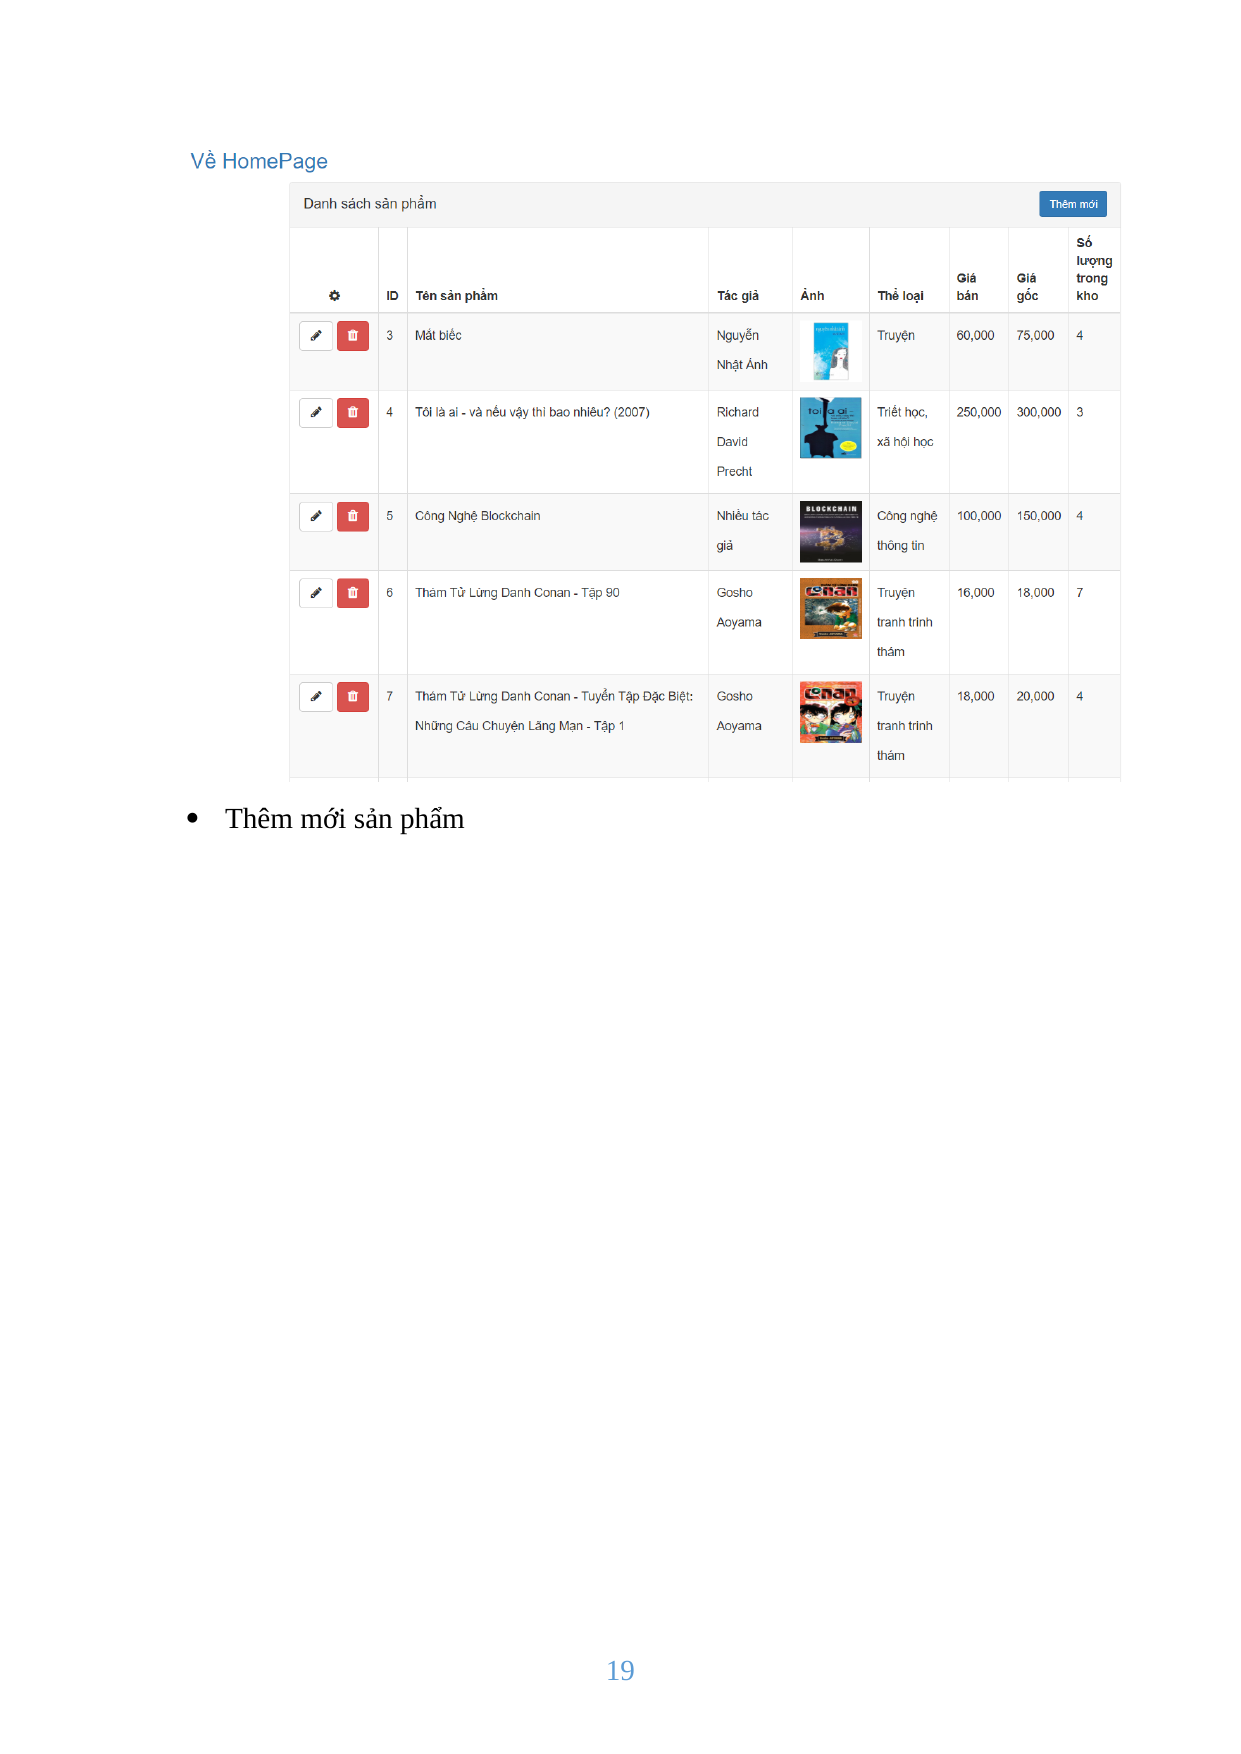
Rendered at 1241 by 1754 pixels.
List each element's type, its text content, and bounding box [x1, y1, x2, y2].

list Thêm mới sản phẩm [187, 801, 1090, 835]
